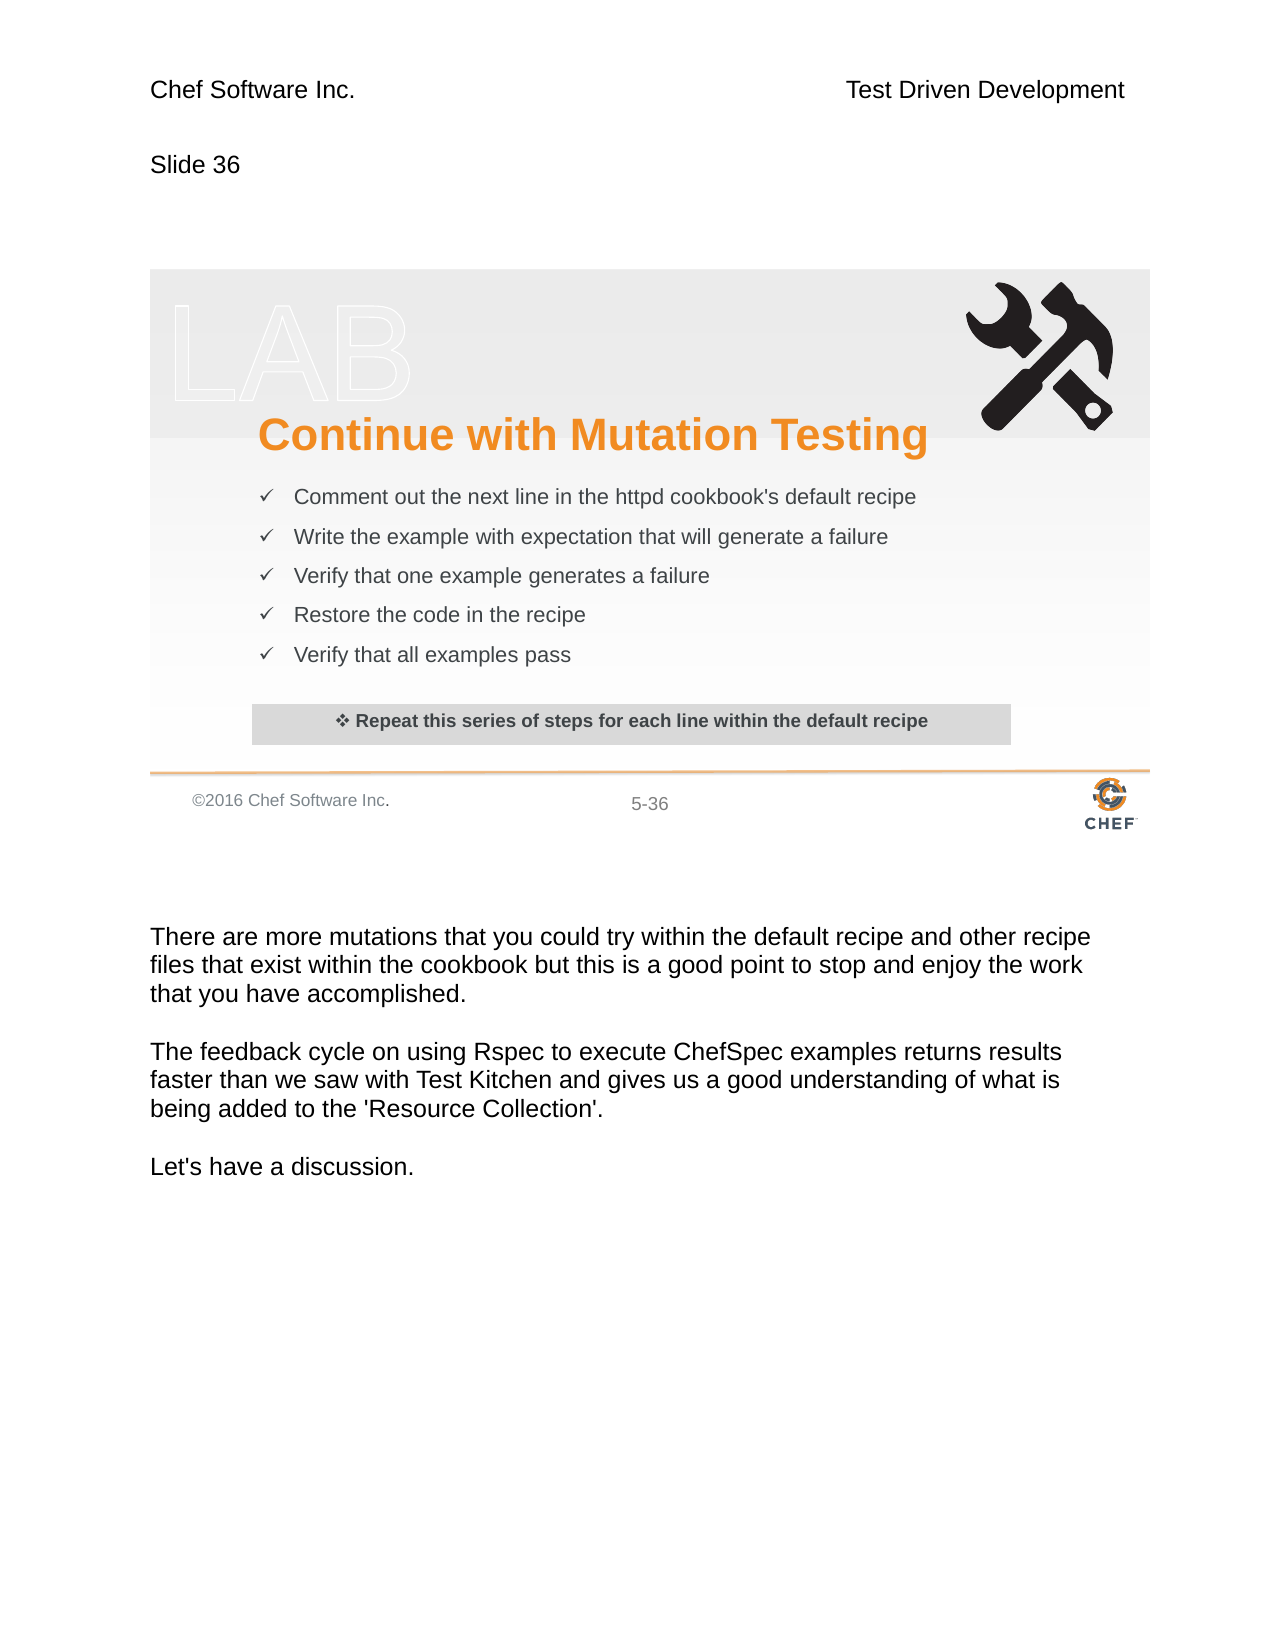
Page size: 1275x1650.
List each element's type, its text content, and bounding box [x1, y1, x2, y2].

text Slide 36 [150, 150, 1125, 179]
text The feedback cycle on using Rspec to execute ChefSpec examples returns results faster than we saw with Test Kitchen and gives us a good understanding of what is being added to the 'Resource Collection'. [150, 1036, 1125, 1123]
text There are more mutations that you could try within the default recipe and other recipe files that exist within the cookbook but this is a good point to stop and enjoy the work that you have accomplished. [150, 921, 1125, 1008]
text Let's have a discussion. [150, 1151, 1125, 1180]
